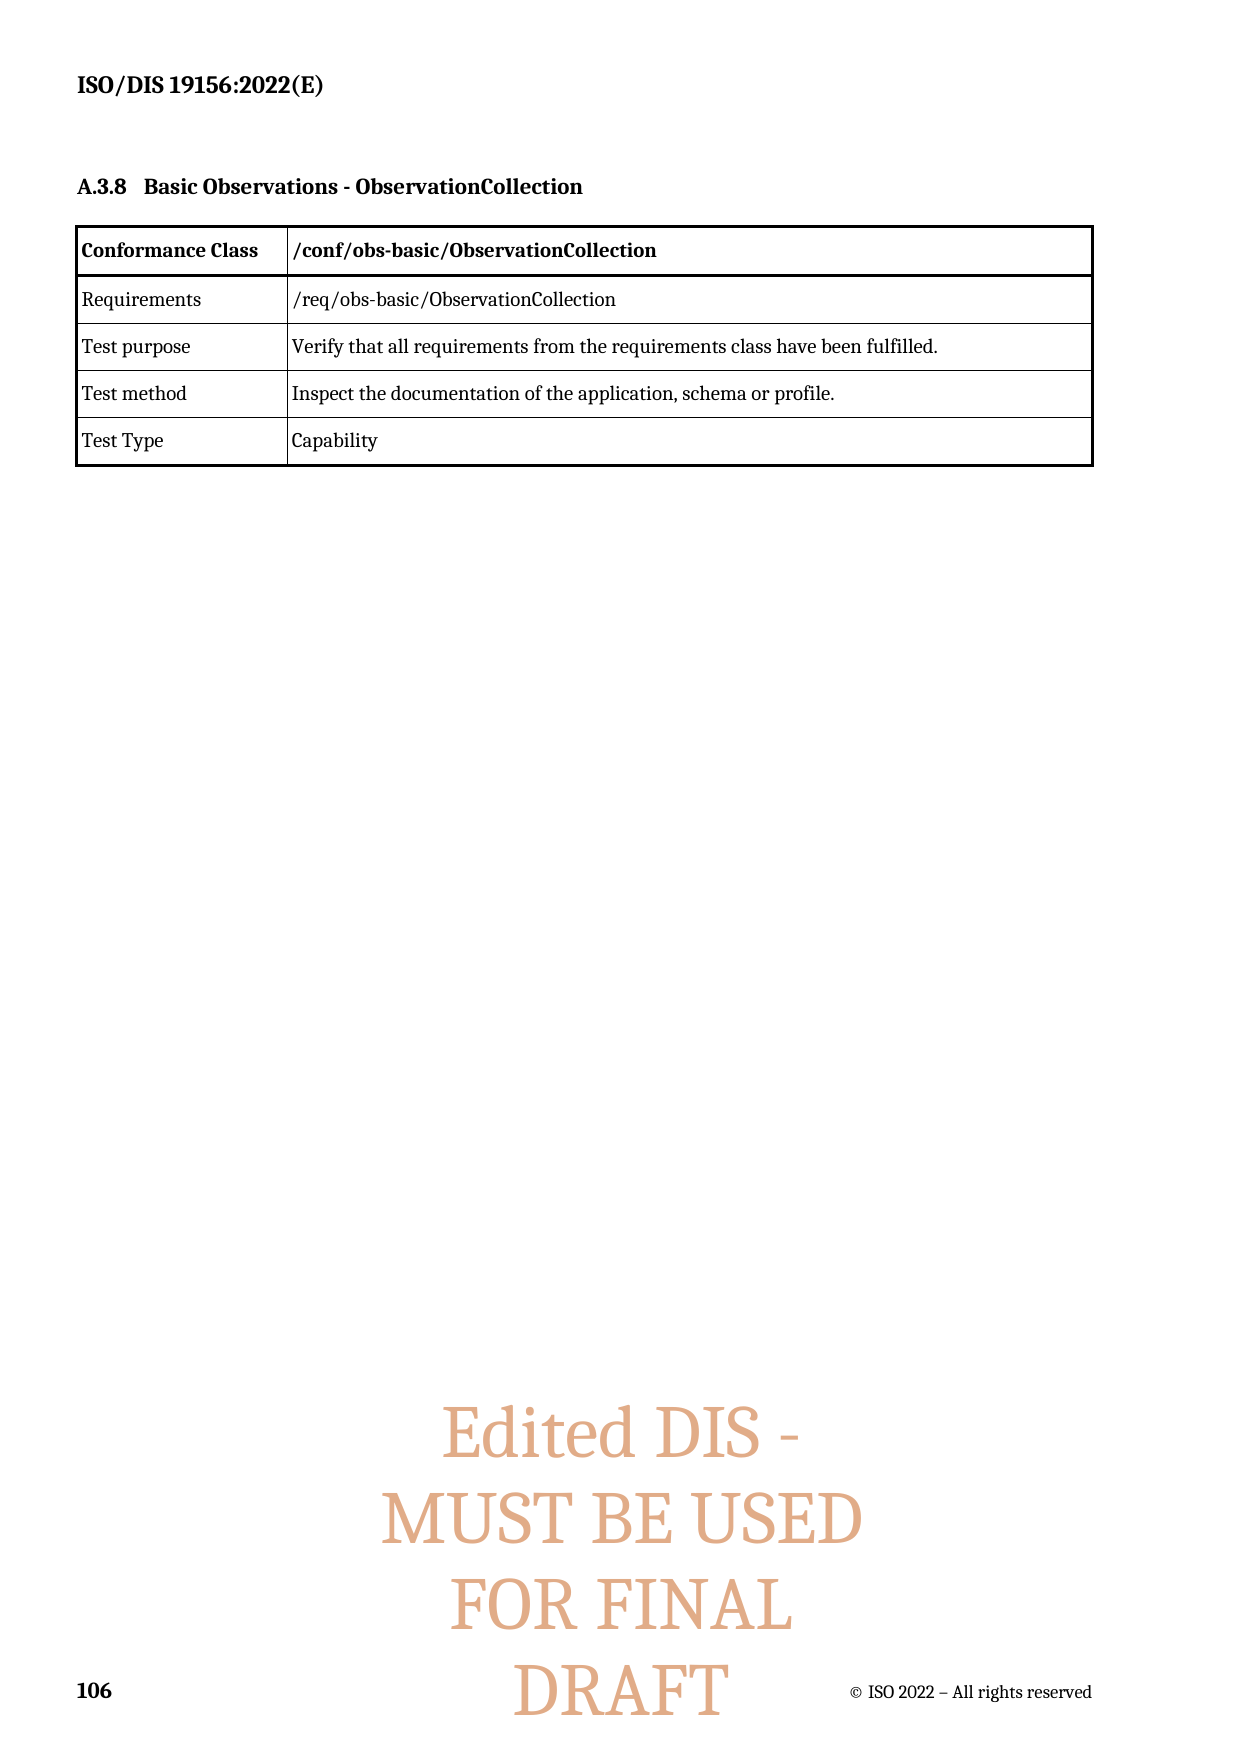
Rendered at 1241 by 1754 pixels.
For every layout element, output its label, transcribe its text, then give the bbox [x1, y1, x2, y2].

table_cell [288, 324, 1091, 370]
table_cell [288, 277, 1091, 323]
text Basic Observations - ObservationCollection [77, 174, 1092, 200]
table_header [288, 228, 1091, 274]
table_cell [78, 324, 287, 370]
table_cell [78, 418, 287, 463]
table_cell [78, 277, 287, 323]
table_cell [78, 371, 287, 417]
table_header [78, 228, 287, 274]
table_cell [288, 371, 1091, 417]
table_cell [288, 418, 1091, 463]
